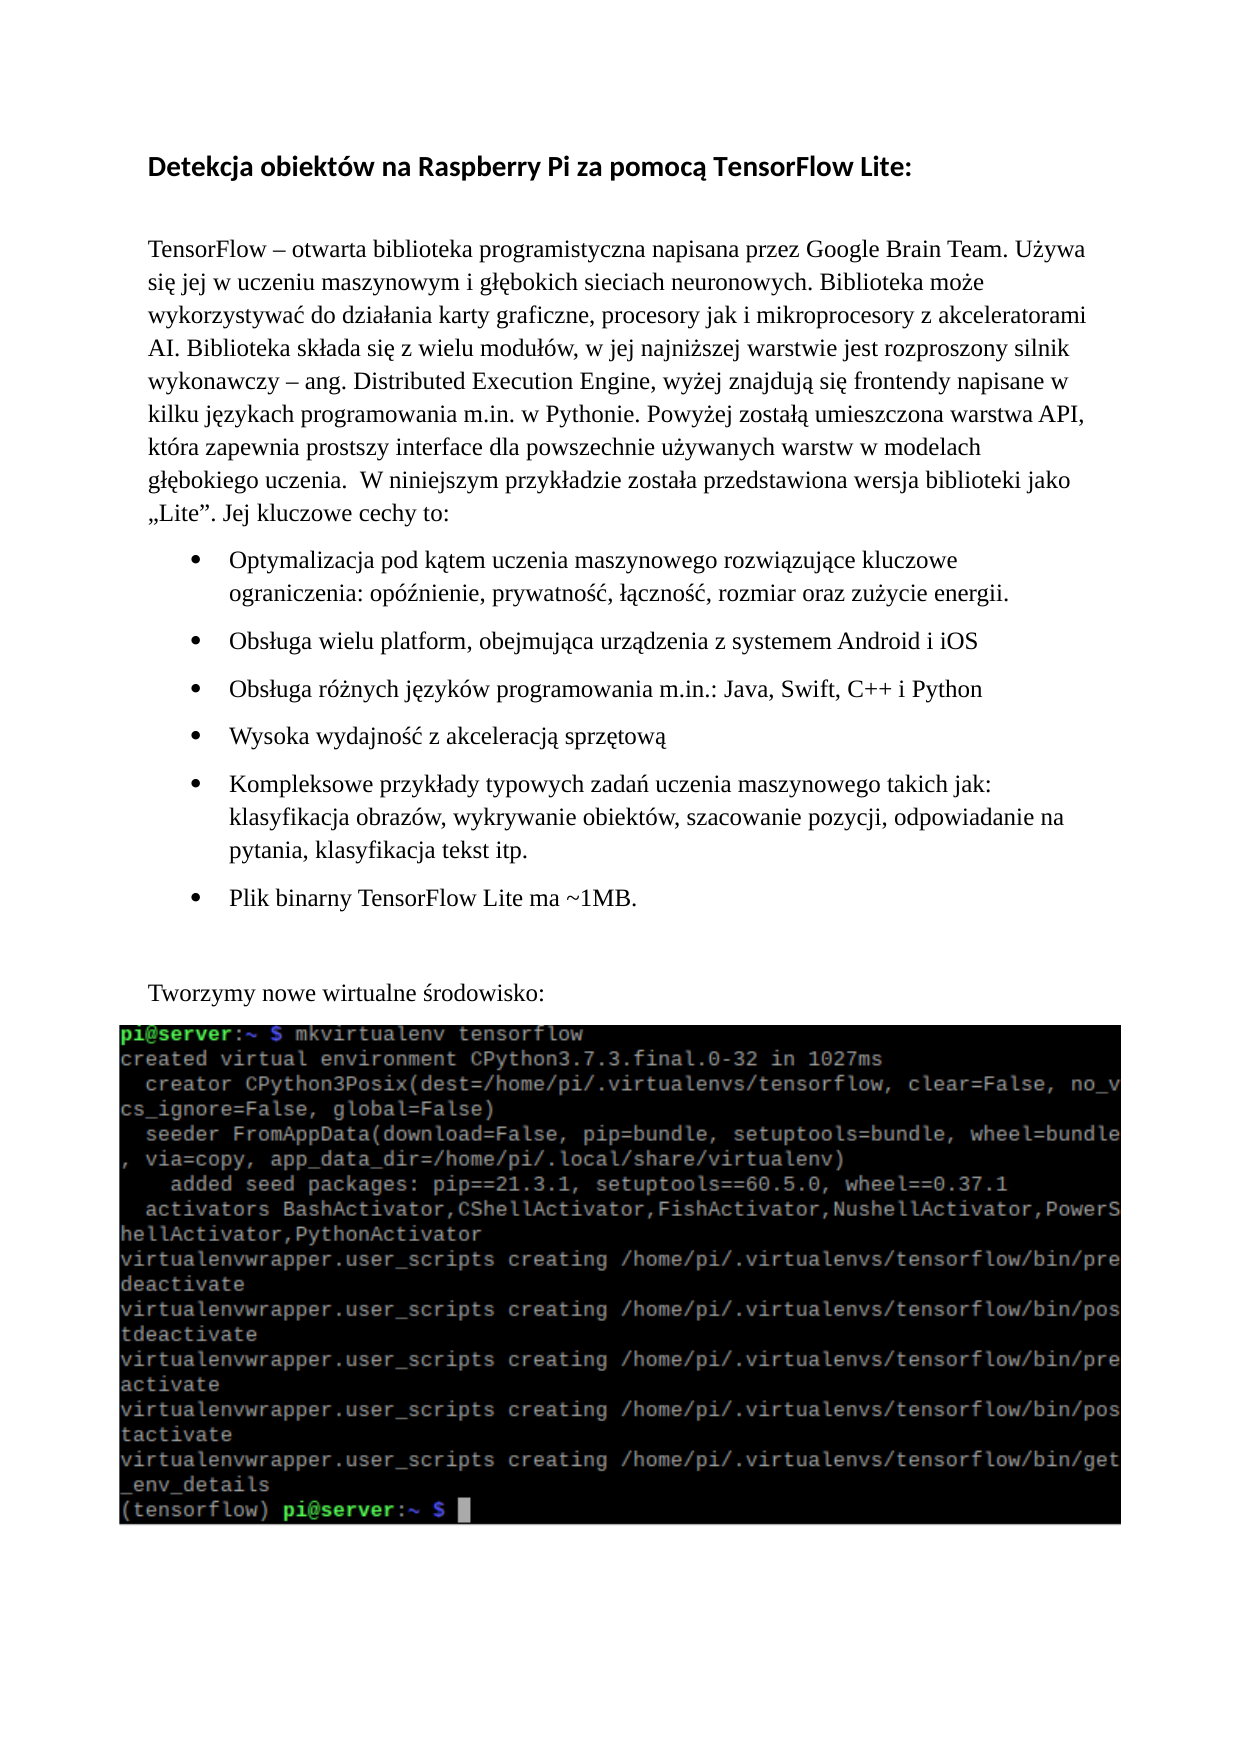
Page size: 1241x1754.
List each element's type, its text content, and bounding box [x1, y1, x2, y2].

list Obsługa wielu platform, obejmująca urządzenia z systemem Android i iOS [191, 626, 1092, 655]
subtitle Detekcja obiektów na Raspberry Pi za pomocą TensorFlow Lite: [148, 148, 1092, 183]
list Optymalizacja pod kątem uczenia maszynowego rozwiązujące kluczowe ograniczenia: opóźnienie, prywatność, łączność, rozmiar oraz zużycie energii. [191, 546, 1092, 607]
list Plik binarny TensorFlow Lite ma ~1MB. [191, 883, 1092, 911]
text Tworzymy nowe wirtualne środowisko: [148, 978, 1092, 1007]
list Kompleksowe przykłady typowych zadań uczenia maszynowego takich jak: klasyfikacja obrazów, wykrywanie obiektów, szacowanie pozycji, odpowiadanie na pytania, klasyfikacja tekst itp. [191, 769, 1092, 864]
picture [119, 1025, 1121, 1526]
text TensorFlow – otwarta biblioteka programistyczna napisana przez Google Brain Team. Używa się jej w uczeniu maszynowym i głębokich sieciach neuronowych. Biblioteka może wykorzystywać do działania karty graficzne, procesory jak i mikroprocesory z akceleratorami AI. Biblioteka składa się z wielu modułów, w jej najniższej warstwie jest rozproszony silnik wykonawczy – ang. Distributed Execution Engine, wyżej znajdują się frontendy napisane w kilku językach programowania m.in. w Pythonie. Powyżej zostałą umieszczona warstwa API, która zapewnia prostszy interface dla powszechnie używanych warstw w modelach głębokiego uczenia. W niniejszym przykładzie została przedstawiona wersja biblioteki jako „Lite”. Jej kluczowe cechy to: [148, 234, 1092, 527]
list Wysoka wydajność z akceleracją sprzętową [191, 721, 1092, 750]
list Obsługa różnych języków programowania m.in.: Java, Swift, C++ i Python [191, 674, 1092, 702]
